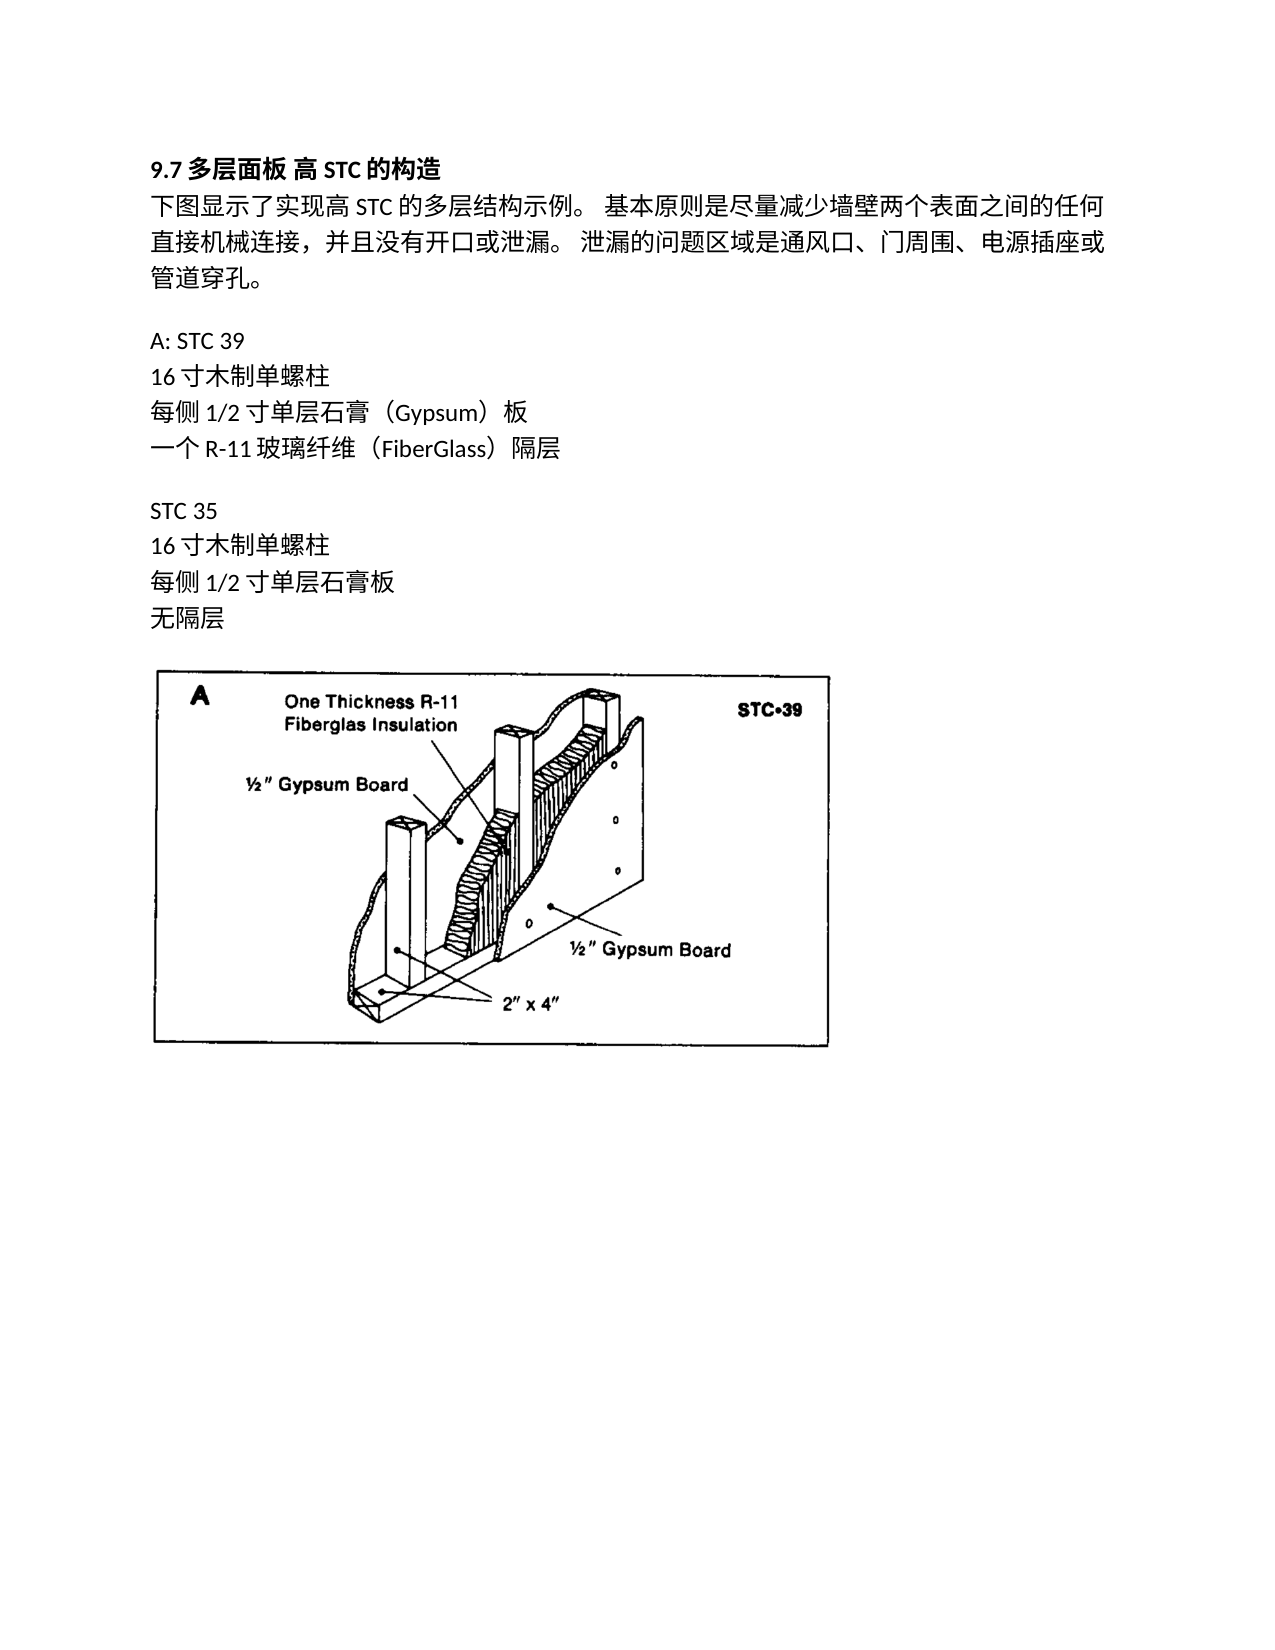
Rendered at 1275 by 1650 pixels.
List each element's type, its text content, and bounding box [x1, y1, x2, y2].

text 一个R-11玻璃纤维（FiberGlass）隔层 [150, 428, 1125, 465]
picture [150, 665, 837, 1050]
text 无隔层 [150, 598, 1125, 634]
text 每侧1/2寸单层石膏板 [150, 562, 1125, 598]
text 16寸木制单螺柱 [150, 526, 1125, 562]
text 16寸木制单螺柱 [150, 356, 1125, 392]
text 下图显示了实现高 STC 的多层结构示例。 基本原则是尽量减少墙壁两个表面之间的任何直接机械连接，并且没有开口或泄漏。 泄漏的问题区域是通风口、门周围、电源插座或管道穿孔。 [150, 186, 1125, 295]
text 每侧1/2寸单层石膏（Gypsum）板 [150, 392, 1125, 428]
text STC 35 [150, 495, 1125, 526]
text 9.7 多层面板 高STC的构造 [150, 150, 1125, 186]
text A: STC 39 [150, 326, 1125, 356]
